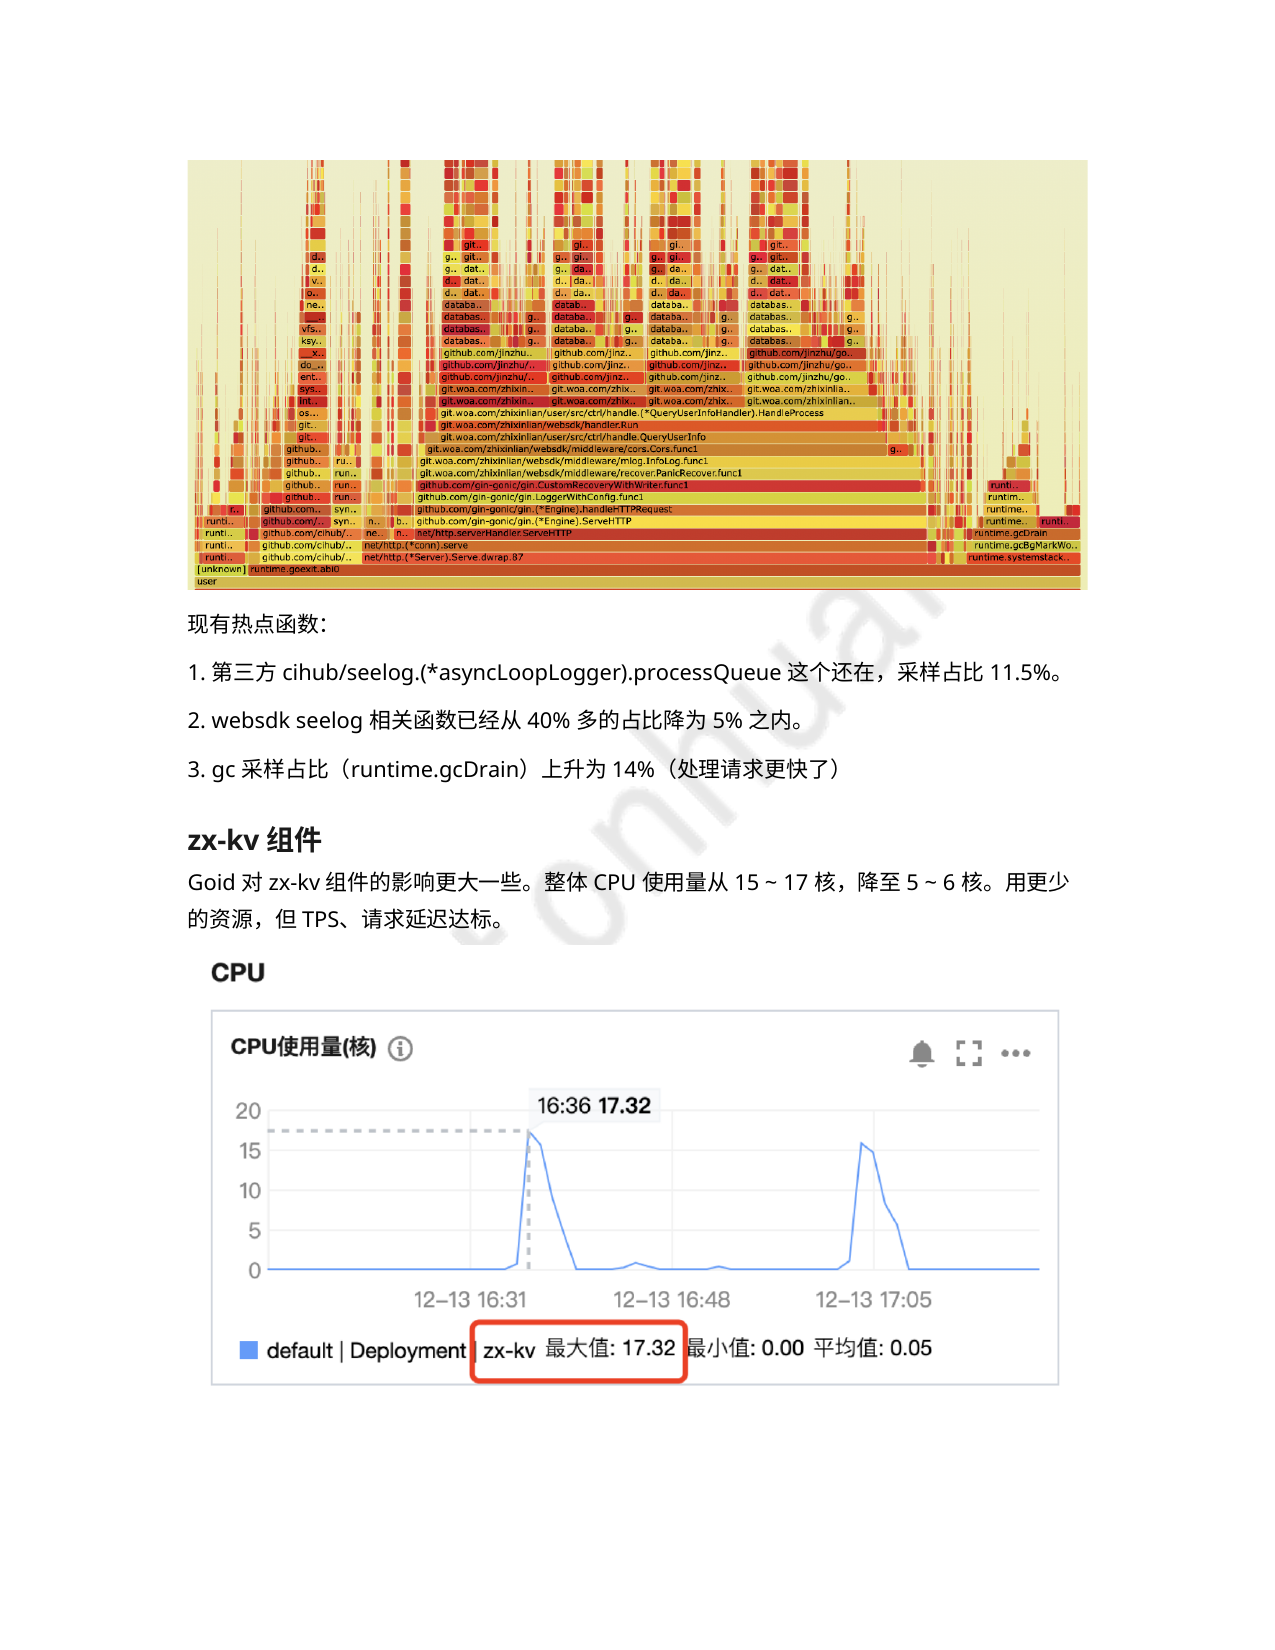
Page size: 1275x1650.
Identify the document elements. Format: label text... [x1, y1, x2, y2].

text 3. gc 采样占比（runtime.gcDrain）上升为 14%（处理请求更快了） [187, 736, 1087, 784]
text 2. websdk seelog 相关函数已经从 40% 多的占比降为 5% 之内。 [187, 687, 1087, 735]
subtitle zx-kv 组件 [187, 818, 1087, 859]
text 1. 第三方 cihub/seelog.(*asyncLoopLogger).processQueue 这个还在，采样占比 11.5%。 [187, 639, 1087, 687]
text Goid 对 zx-kv 组件的影响更大一些。整体 CPU 使用量从 15 ~ 17 核，降至 5 ~ 6 核。用更少的资源，但 TPS、请求延迟达标。 [187, 859, 1087, 934]
text 现有热点函数： [187, 591, 1087, 638]
